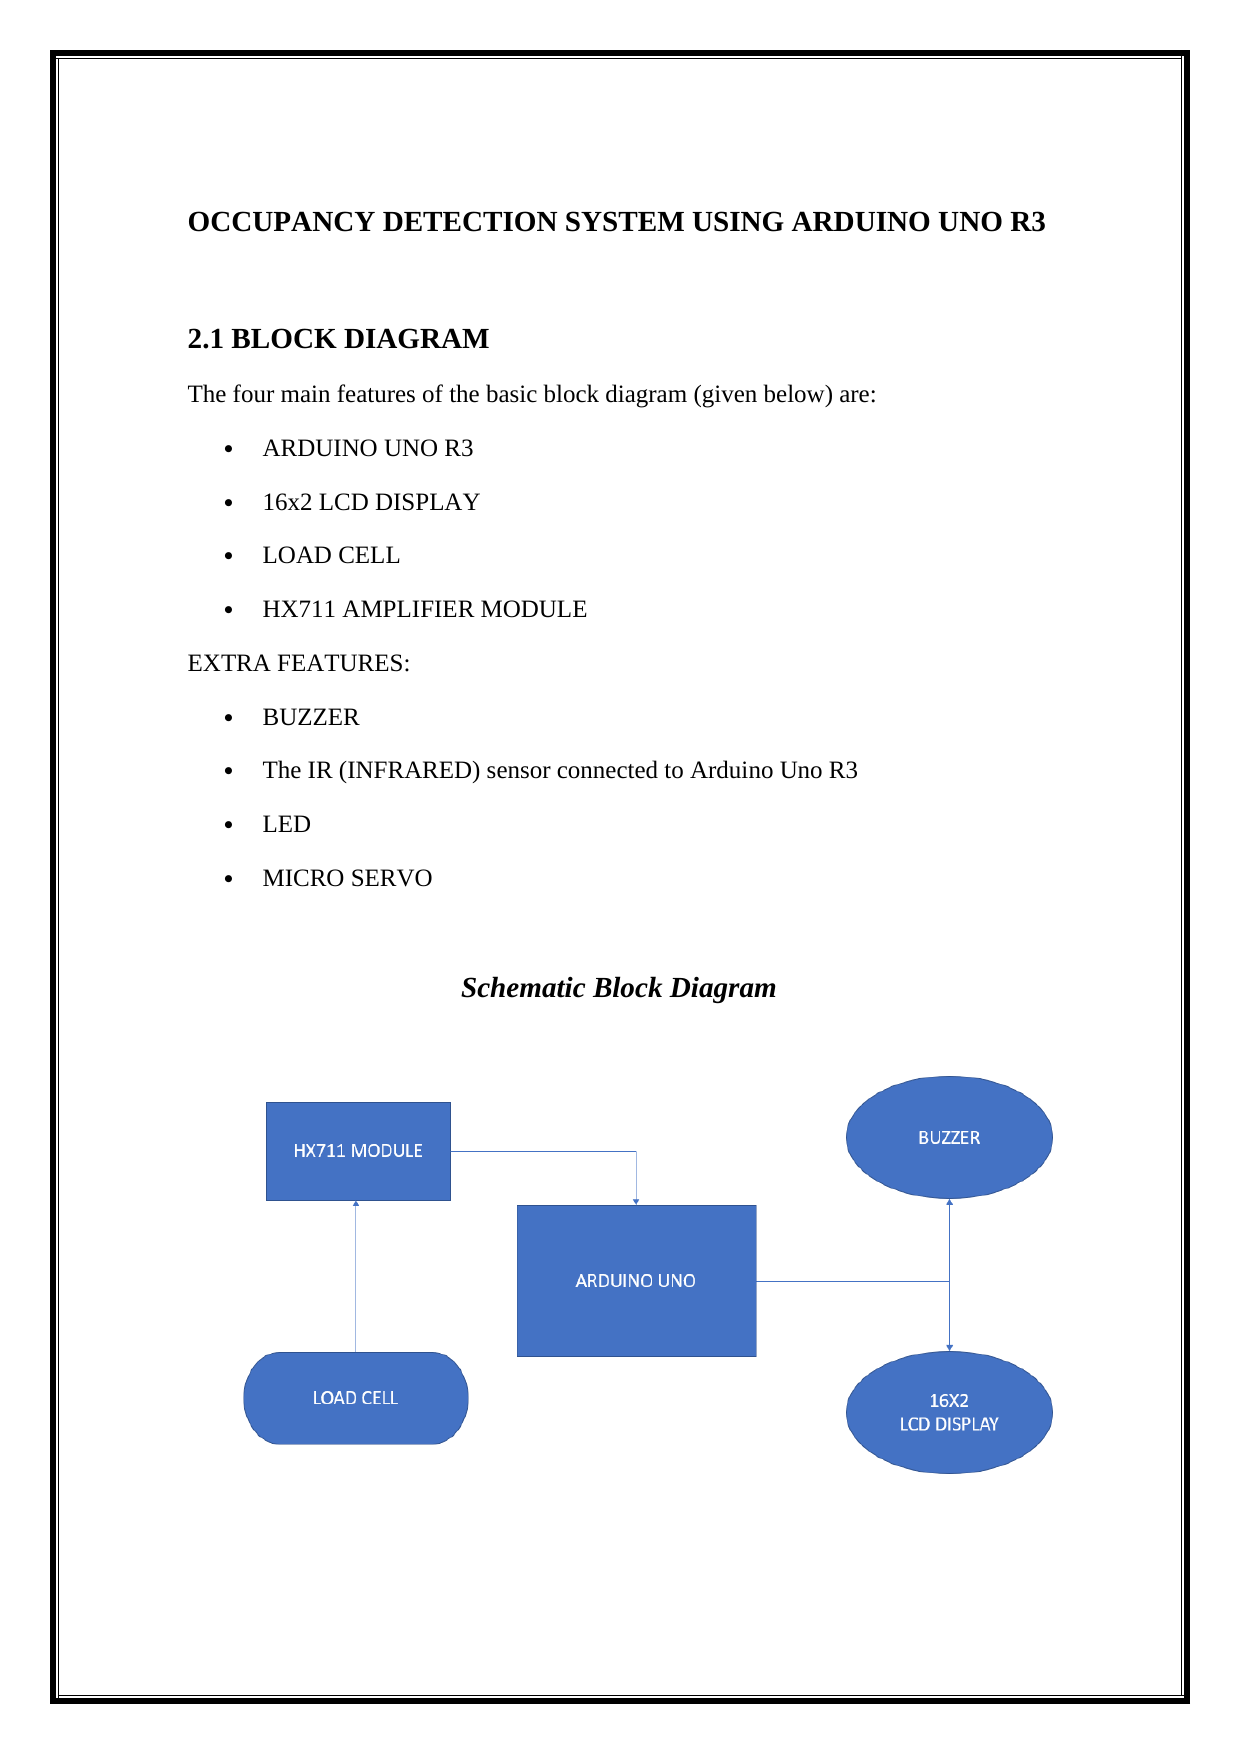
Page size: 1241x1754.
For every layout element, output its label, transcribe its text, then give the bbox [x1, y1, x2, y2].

text OCCUPANCY DETECTION SYSTEM USING ARDUINO UNO R3 [187, 204, 1053, 237]
text EXTRA FEATURES: [187, 648, 1053, 677]
text The four main features of the basic block diagram (given below) are: [187, 379, 1053, 408]
list MICRO SERVO [225, 863, 1053, 892]
list ARDUINO UNO R3 [225, 433, 1053, 462]
list HX711 AMPLIFIER MODULE [225, 594, 1053, 623]
text Schematic Block Diagram [187, 971, 1053, 1004]
text 2.1 BLOCK DIAGRAM [187, 321, 1053, 354]
list The IR (INFRARED) sensor connected to Arduino Uno R3 [225, 756, 1053, 784]
picture [187, 1029, 1100, 1521]
list 16x2 LCD DISPLAY [225, 487, 1053, 516]
list BUZZER [225, 702, 1053, 731]
list LOAD CELL [225, 541, 1053, 569]
list LED [225, 809, 1053, 838]
